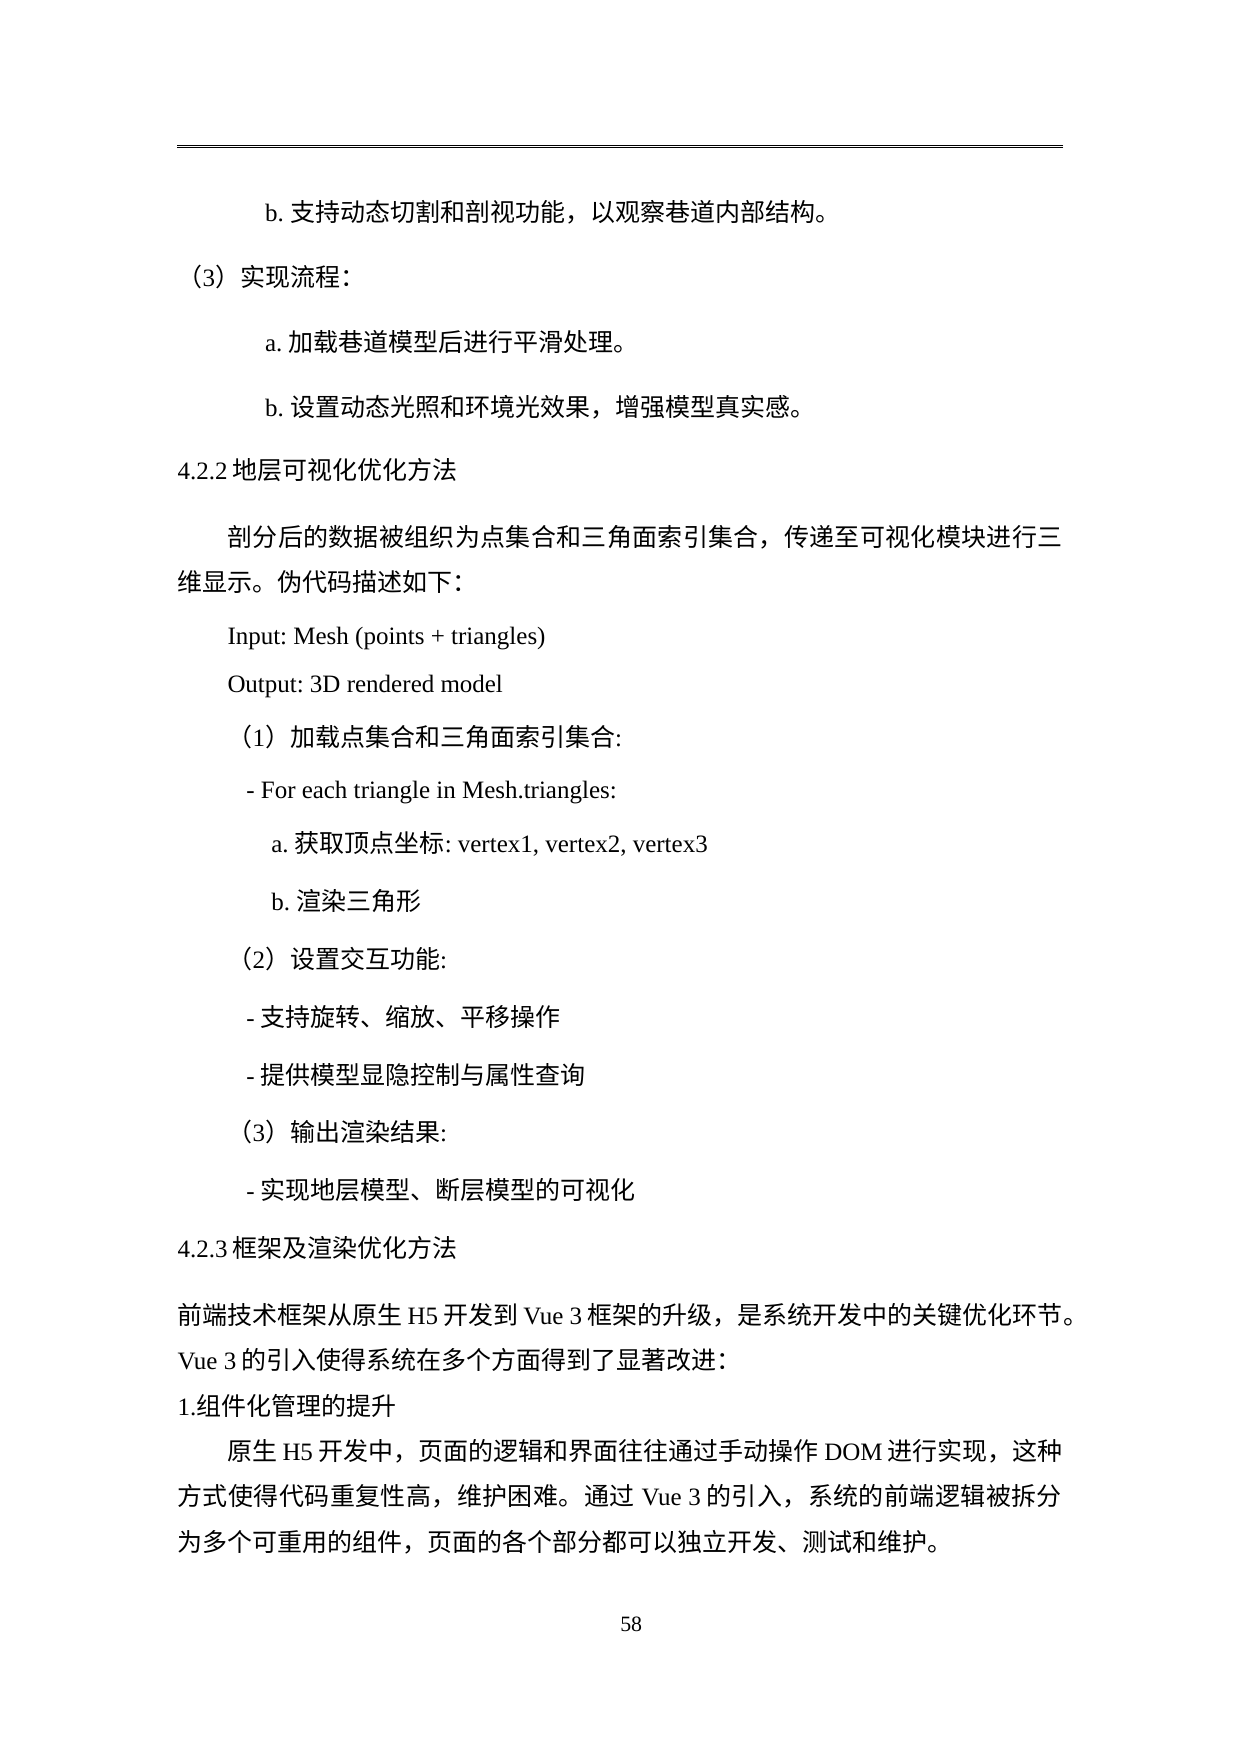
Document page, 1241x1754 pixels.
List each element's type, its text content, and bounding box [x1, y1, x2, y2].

text 4.2.2地层可视化优化方法 [177, 451, 1063, 487]
text a. 加载巷道模型后进行平滑处理。 [177, 308, 1063, 373]
text （2）设置交互功能: [177, 939, 1063, 976]
text - 实现地层模型、断层模型的可视化 [177, 1171, 1063, 1207]
text - 支持旋转、缩放、平移操作 [177, 997, 1063, 1033]
text （3）实现流程： [177, 243, 1063, 308]
text - 提供模型显隐控制与属性查询 [177, 1055, 1063, 1091]
text 前端技术框架从原生H5开发到Vue 3框架的升级，是系统开发中的关键优化环节。Vue 3的引入使得系统在多个方面得到了显著改进： [177, 1295, 1063, 1377]
text （1）加载点集合和三角面索引集合: [177, 718, 1063, 754]
text b. 设置动态光照和环境光效果，增强模型真实感。 [177, 373, 1063, 438]
text b. 支持动态切割和剖视功能，以观察巷道内部结构。 [177, 178, 1063, 243]
text - For each triangle in Mesh.triangles: [177, 775, 1063, 804]
text Input: Mesh (points + triangles) [177, 621, 1063, 649]
text （3）输出渲染结果: [177, 1113, 1063, 1149]
text a. 获取顶点坐标: vertex1, vertex2, vertex3 [177, 824, 1063, 860]
text 原生H5开发中，页面的逻辑和界面往往通过手动操作DOM进行实现，这种方式使得代码重复性高，维护困难。通过Vue 3的引入，系统的前端逻辑被拆分为多个可重用的组件，页面的各个部分都可以独立开发、测试和维护。 [177, 1431, 1063, 1558]
text Output: 3D rendered model [177, 669, 1063, 698]
text 剖分后的数据被组织为点集合和三角面索引集合，传递至可视化模块进行三维显示。伪代码描述如下： [177, 518, 1063, 599]
text 4.2.3框架及渲染优化方法 [177, 1228, 1063, 1265]
text 1.组件化管理的提升 [177, 1386, 1063, 1422]
text b. 渲染三角形 [177, 882, 1063, 918]
